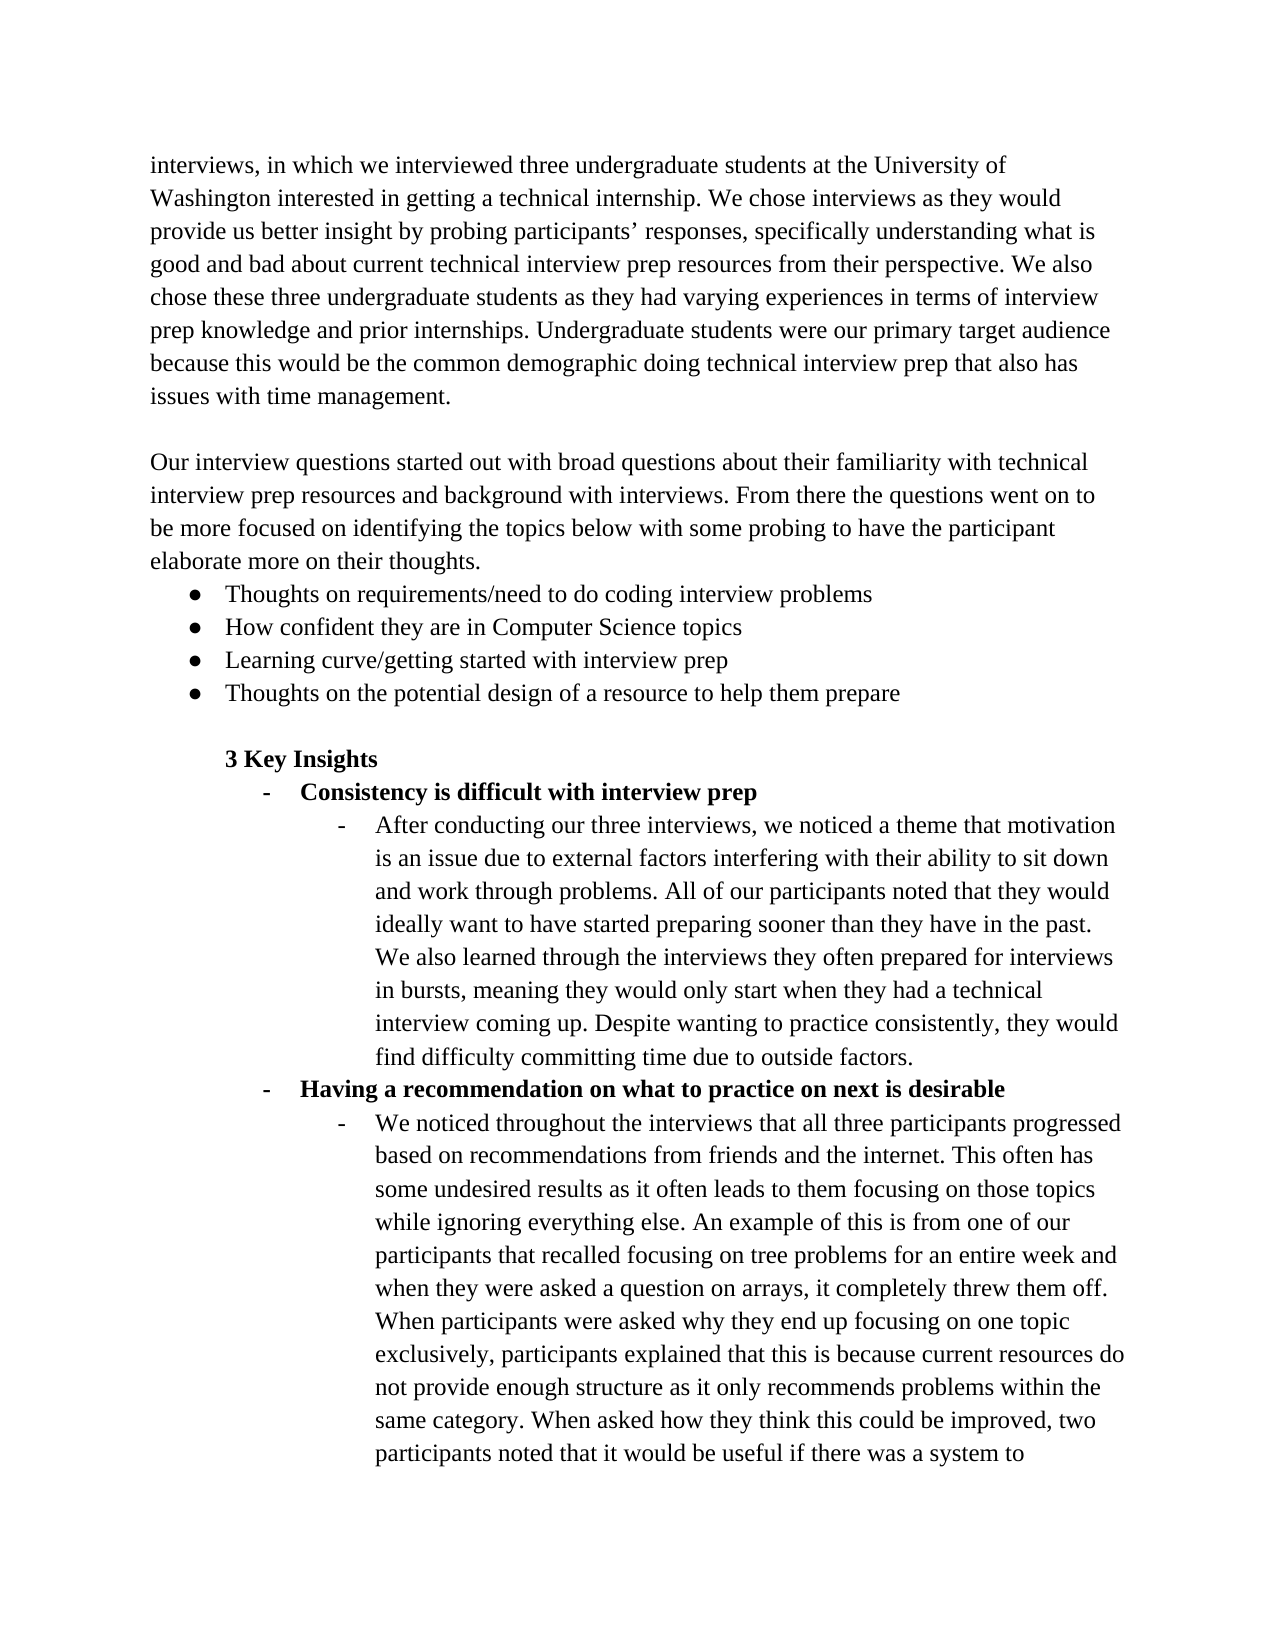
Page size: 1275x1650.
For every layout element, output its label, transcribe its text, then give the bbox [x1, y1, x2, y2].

list Having a recommendation on what to practice on next is desirable [262, 1074, 1125, 1103]
list How confident they are in Computer Science topics [187, 612, 1125, 641]
list Learning curve/getting started with interview prep [187, 645, 1125, 674]
list We noticed throughout the interviews that all three participants progressed based on recommendations from friends and the internet. This often has some undesired results as it often leads to them focusing on those topics while ignoring everything else. An example of this is from one of our participants that recalled focusing on tree problems for an entire week and when they were asked a question on arrays, it completely threw them off. [337, 1108, 1125, 1301]
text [375, 1306, 1125, 1467]
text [150, 150, 1125, 410]
list Thoughts on the potential design of a resource to help them prepare [187, 678, 1125, 707]
list After conducting our three interviews, we noticed a theme that motivation is an issue due to external factors interfering with their ability to sit down and work through problems. All of our participants noted that they would ideally want to have started preparing sooner than they have in the past. We also learned through the interviews they often prepared for interviews in bursts, meaning they would only start when they had a technical interview coming up. Despite wanting to practice consistently, they would find difficulty committing time due to outside factors. [337, 810, 1125, 1070]
text Our interview questions started out with broad questions about their familiarity with technical interview prep resources and background with interviews. From there the questions went on to be more focused on identifying the topics below with some probing to have the participant elaborate more on their thoughts. [150, 447, 1125, 575]
text 3 Key Insights [150, 744, 1125, 773]
list Thoughts on requirements/need to do coding interview problems [187, 579, 1125, 608]
list Consistency is difficult with interview prep [262, 777, 1125, 806]
